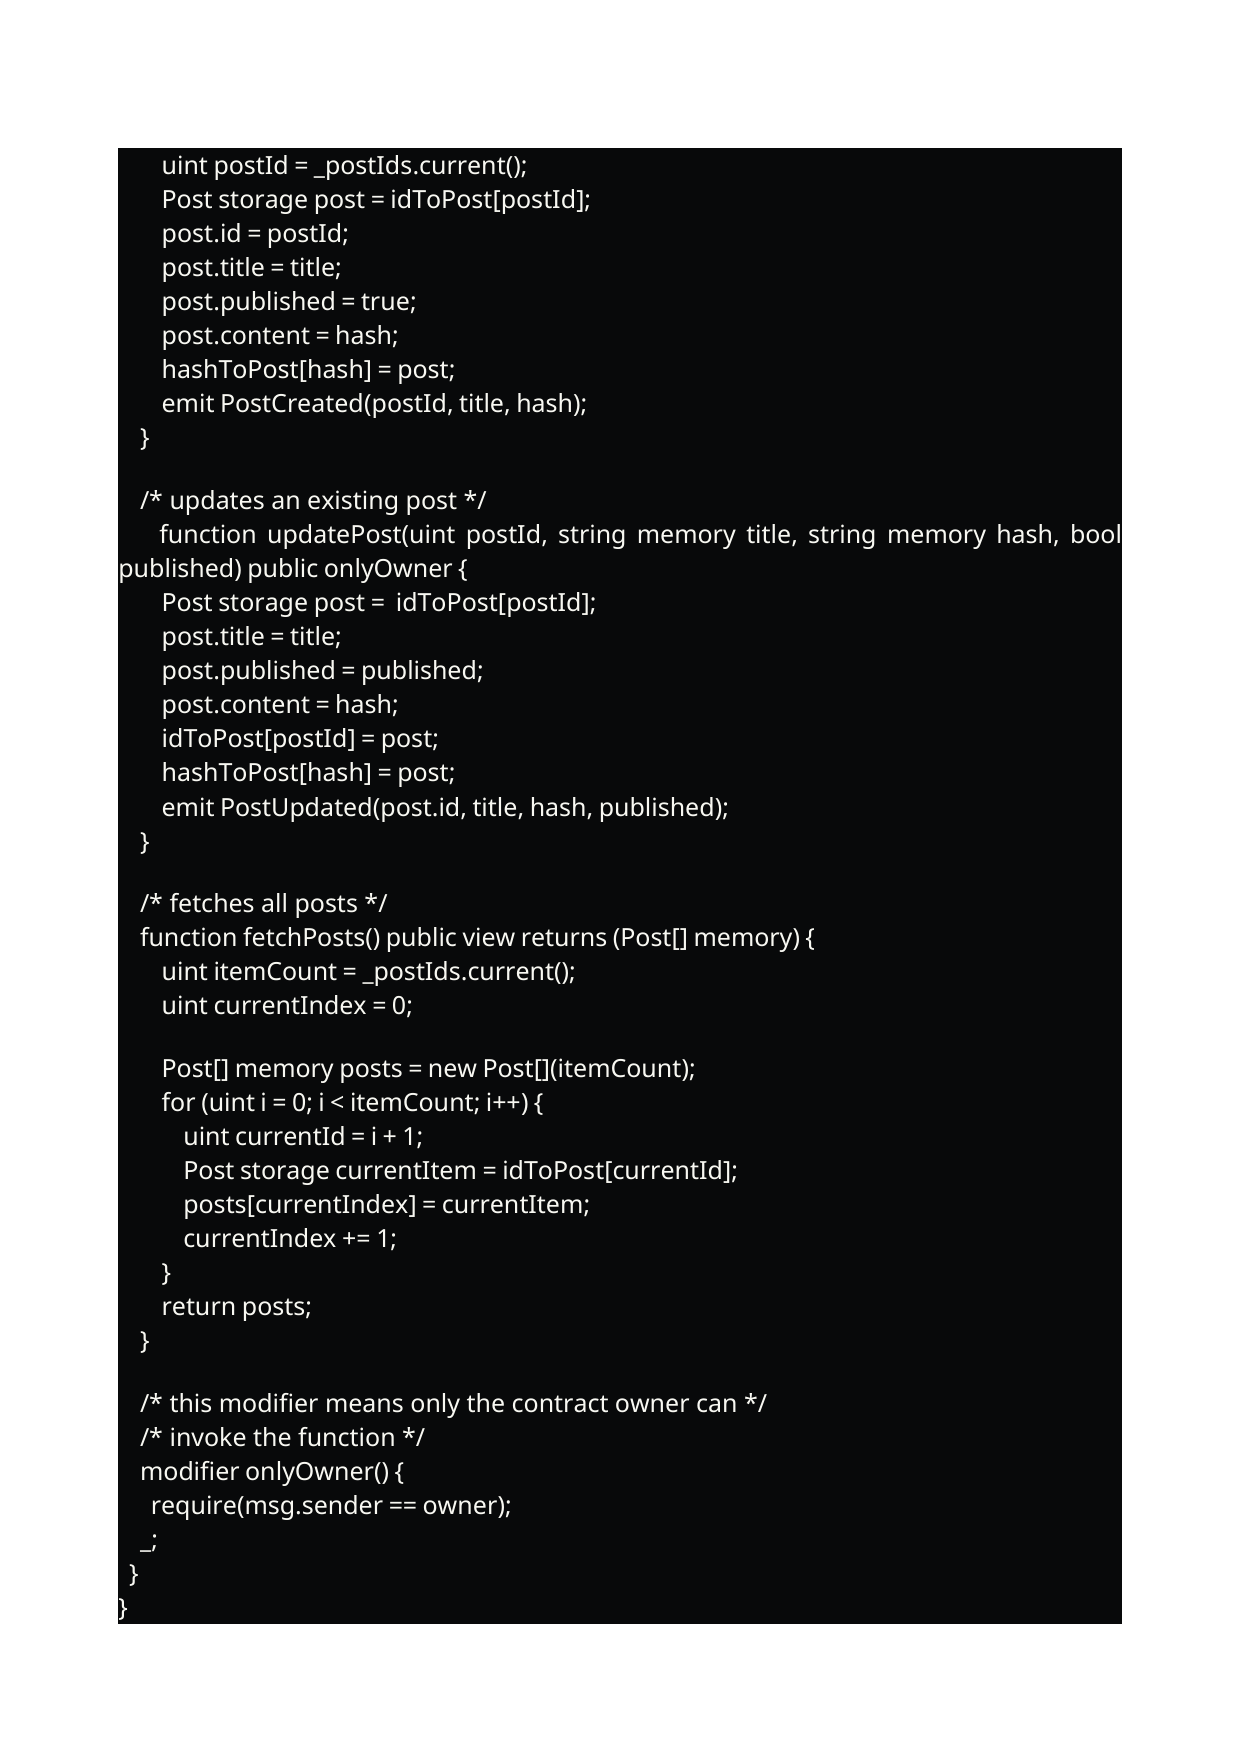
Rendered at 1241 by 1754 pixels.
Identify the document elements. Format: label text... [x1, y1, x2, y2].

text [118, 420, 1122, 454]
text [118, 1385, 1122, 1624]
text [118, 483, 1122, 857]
text Post storage post = idToPost[postId]; [118, 182, 1122, 216]
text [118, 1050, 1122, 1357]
text hashToPost[hash] = post; [118, 352, 1122, 386]
text post.title = title; [118, 250, 1122, 284]
text uint postId = _postIds.current(); [118, 148, 1122, 182]
text emit PostCreated(postId, title, hash); [118, 386, 1122, 420]
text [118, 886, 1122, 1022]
text post.id = postId; [118, 216, 1122, 250]
text post.content = hash; [118, 318, 1122, 352]
text post.published = true; [118, 284, 1122, 318]
